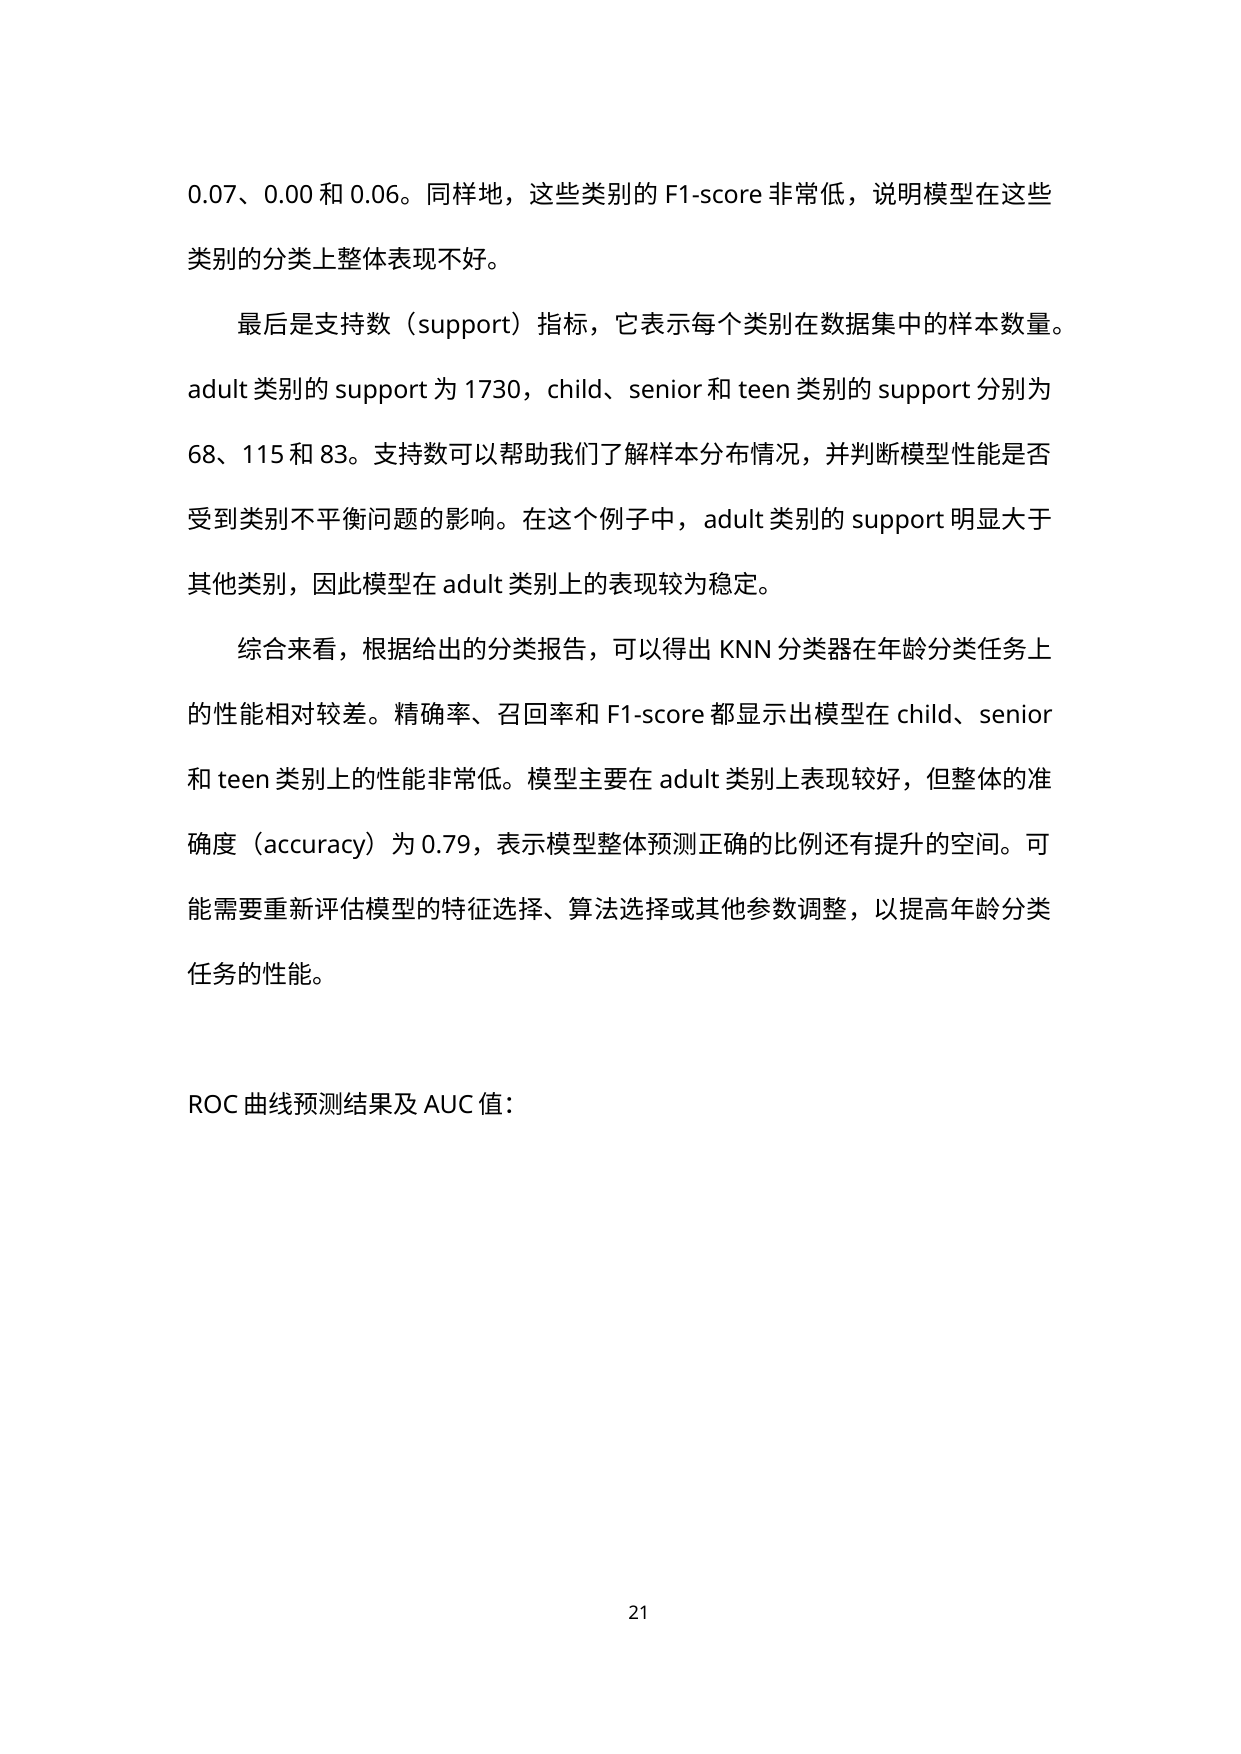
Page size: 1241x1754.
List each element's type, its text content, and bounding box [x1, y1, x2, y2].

text 最后是支持数（support）指标，它表示每个类别在数据集中的样本数量。adult类别的support为1730，child、senior和teen类别的support分别为68、115和83。支持数可以帮助我们了解样本分布情况，并判断模型性能是否受到类别不平衡问题的影响。在这个例子中，adult类别的support明显大于其他类别，因此模型在adult类别上的表现较为稳定。 [187, 290, 1053, 615]
text 综合来看，根据给出的分类报告，可以得出KNN分类器在年龄分类任务上的性能相对较差。精确率、召回率和F1-score都显示出模型在child、senior和teen类别上的性能非常低。模型主要在adult类别上表现较好，但整体的准确度（accuracy）为0.79，表示模型整体预测正确的比例还有提升的空间。可能需要重新评估模型的特征选择、算法选择或其他参数调整，以提高年龄分类任务的性能。 [187, 615, 1053, 1005]
text ROC曲线预测结果及AUC值： [187, 1070, 1053, 1135]
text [187, 160, 1053, 290]
